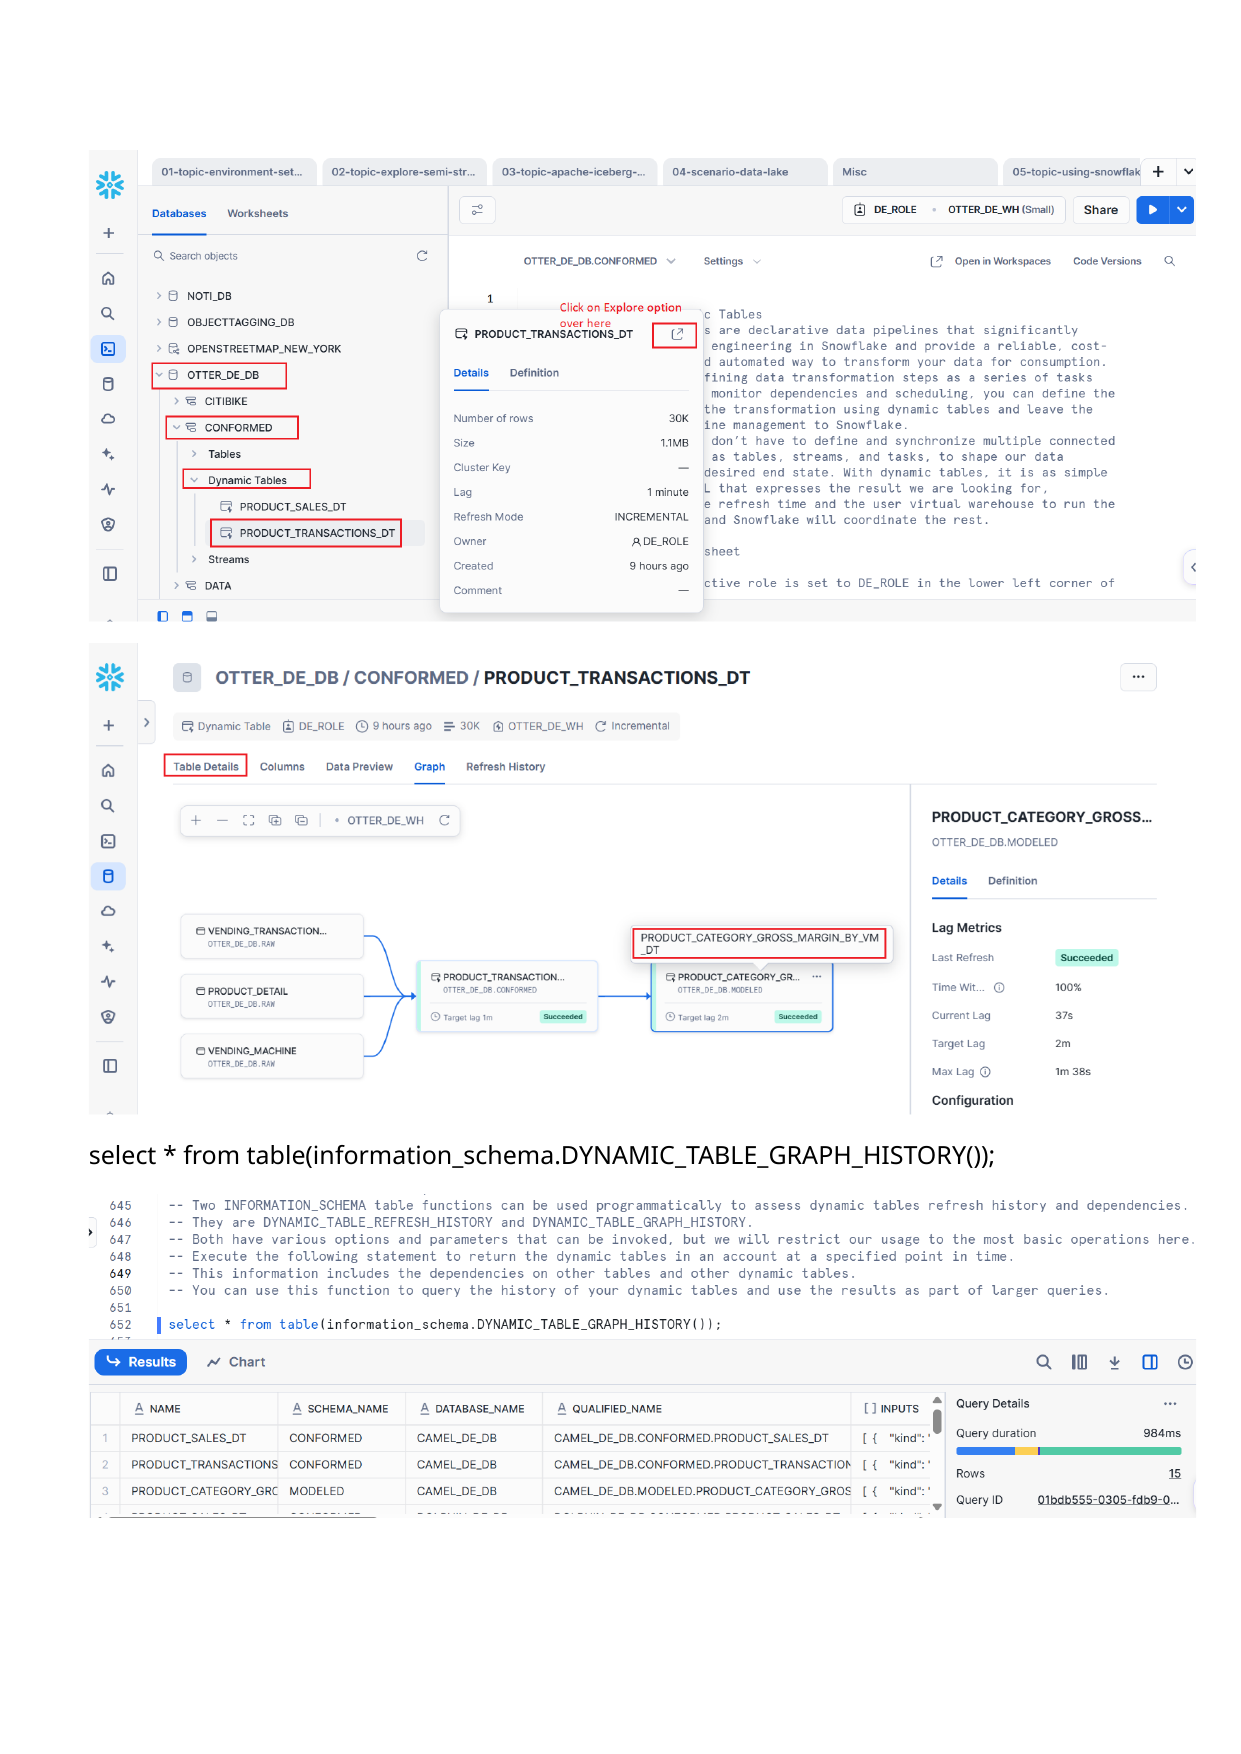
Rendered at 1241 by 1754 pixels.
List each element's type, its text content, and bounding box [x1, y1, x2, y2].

picture [88, 643, 1196, 1116]
picture [88, 150, 1196, 622]
picture [88, 1193, 1197, 1518]
text select * from table(information_schema.DYNAMIC_TABLE_GRAPH_HISTORY()); [89, 1137, 1196, 1171]
